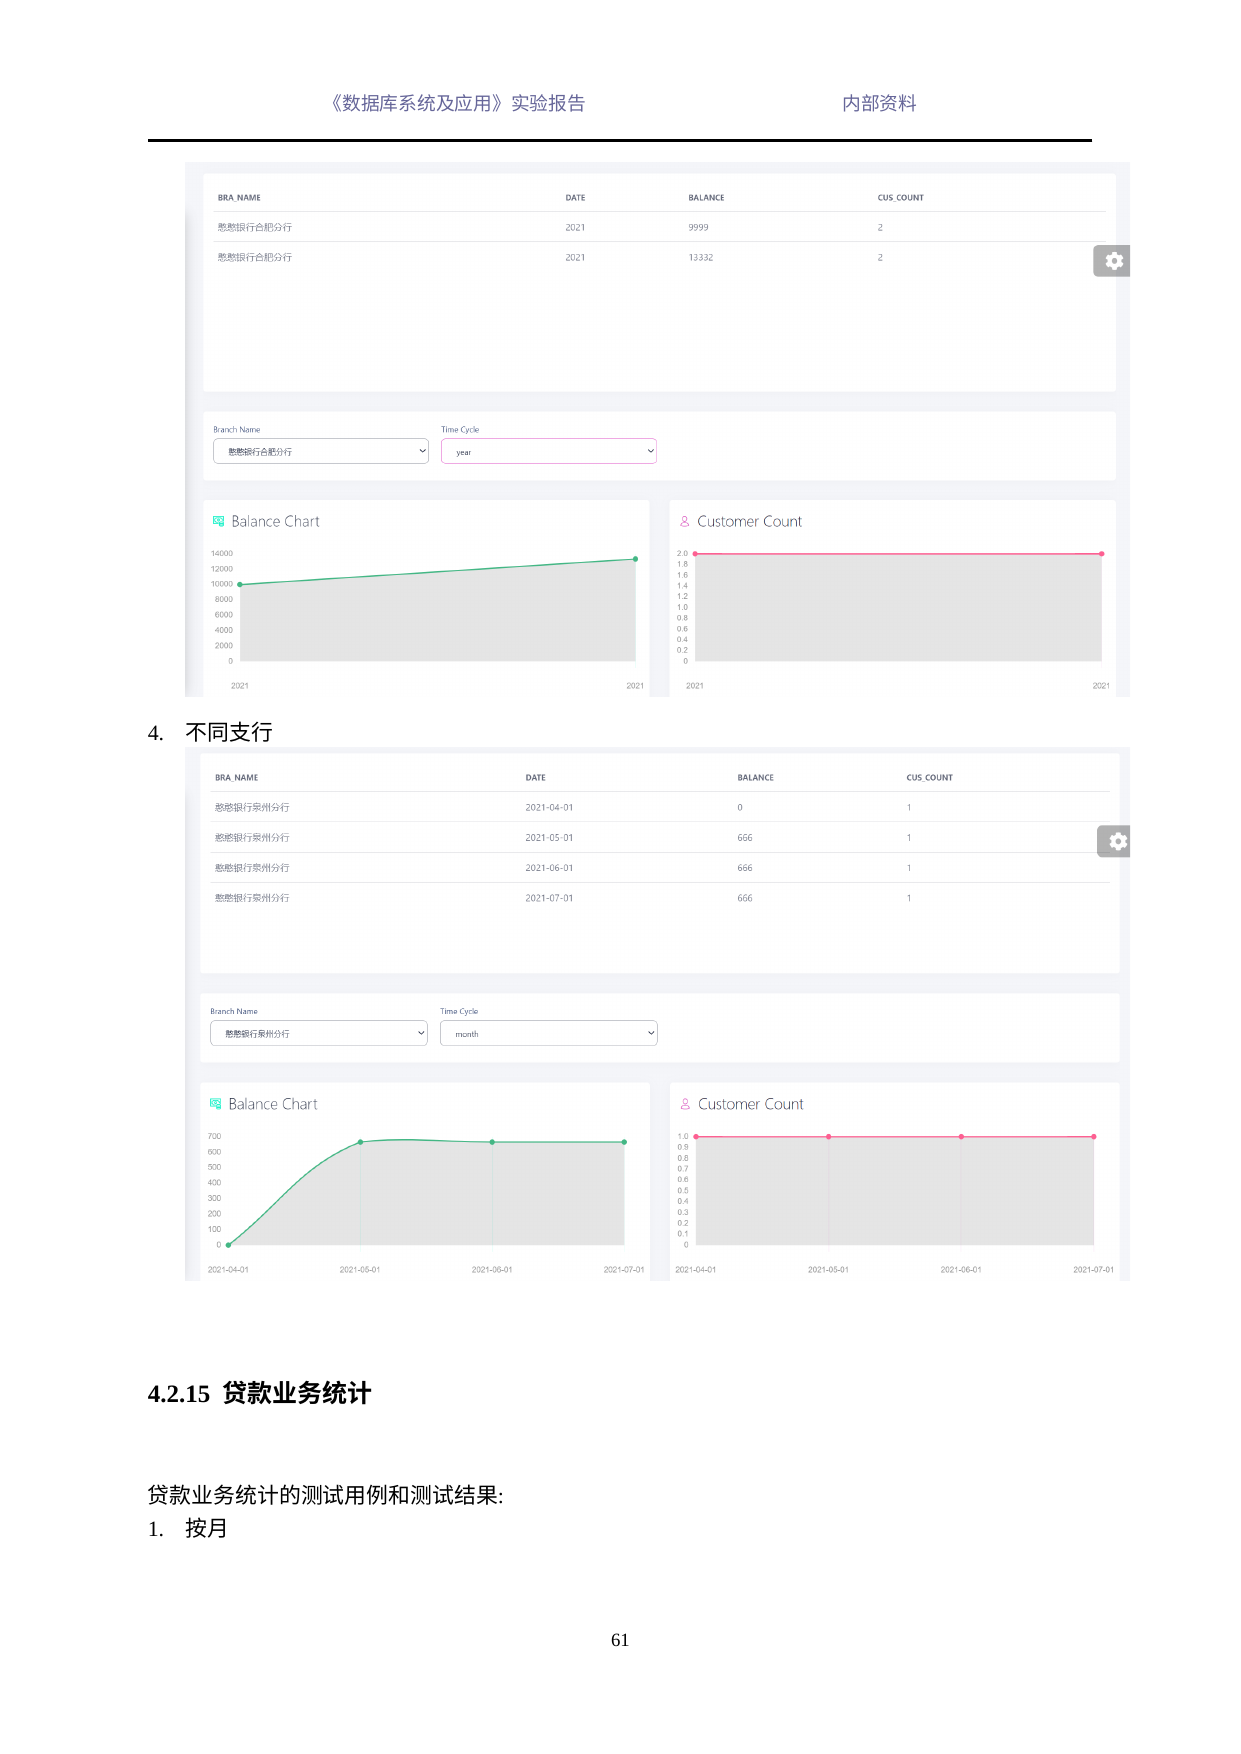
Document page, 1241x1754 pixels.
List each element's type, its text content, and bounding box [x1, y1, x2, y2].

text 贷款业务统计的测试用例和测试结果: [148, 1478, 1092, 1510]
subtitle 贷款业务统计 [148, 1359, 1092, 1424]
list 按月 [148, 1510, 1092, 1543]
list 不同支行 [148, 714, 1092, 747]
picture [185, 162, 1130, 697]
picture [185, 747, 1130, 1281]
